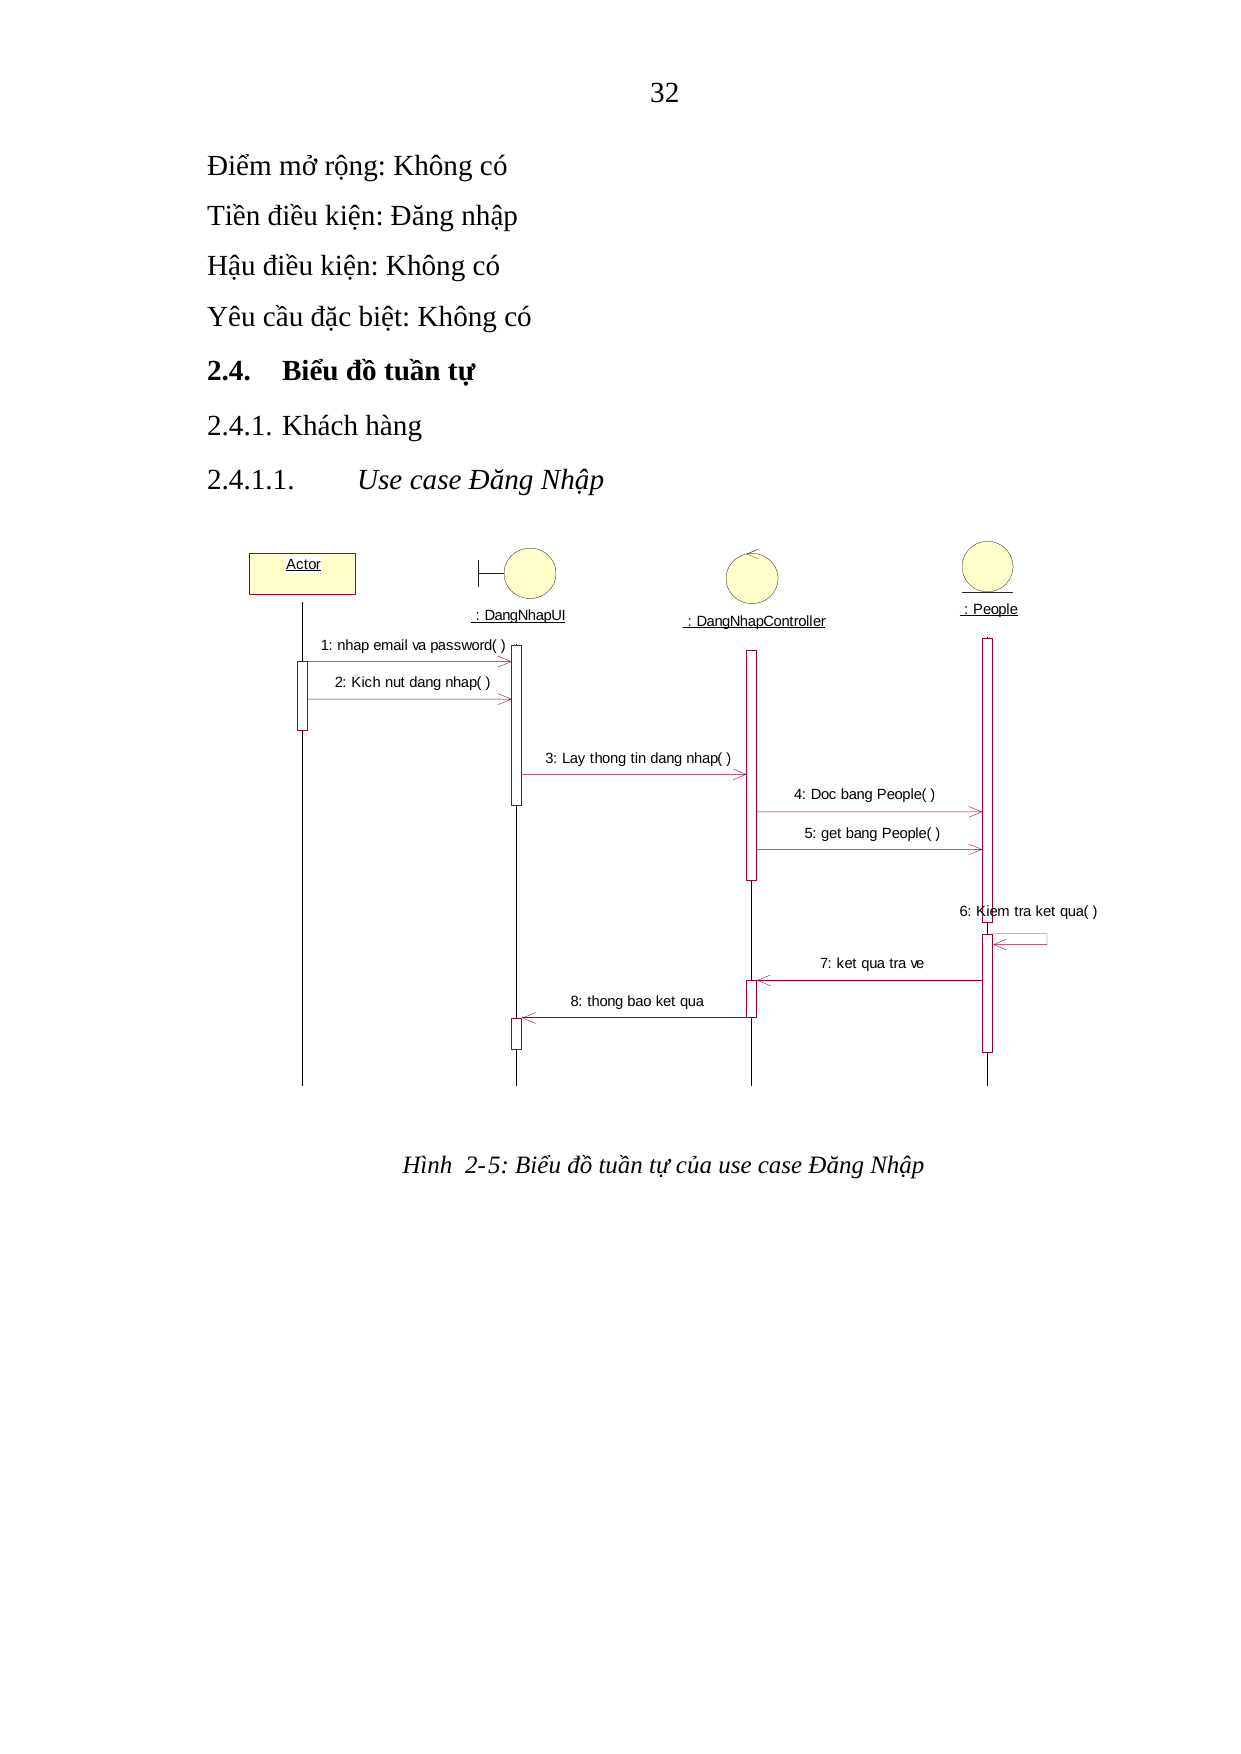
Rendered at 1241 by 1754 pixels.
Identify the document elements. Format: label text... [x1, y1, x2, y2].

text Điểm mở rộng: Không có [207, 148, 1122, 181]
text Hậu điều kiện: Không có [207, 248, 1122, 282]
subtitle Use case Đăng Nhập [207, 462, 1122, 496]
text Hình 2-5: Biểu đồ tuần tự của use case Đăng Nhập [207, 1150, 1122, 1178]
text Tiền điều kiện: Đăng nhập [207, 198, 1122, 232]
subtitle Biểu đồ tuần tự [207, 353, 1122, 387]
text Yêu cầu đặc biệt: Không có [207, 299, 1122, 332]
subtitle Khách hàng [207, 408, 1122, 441]
